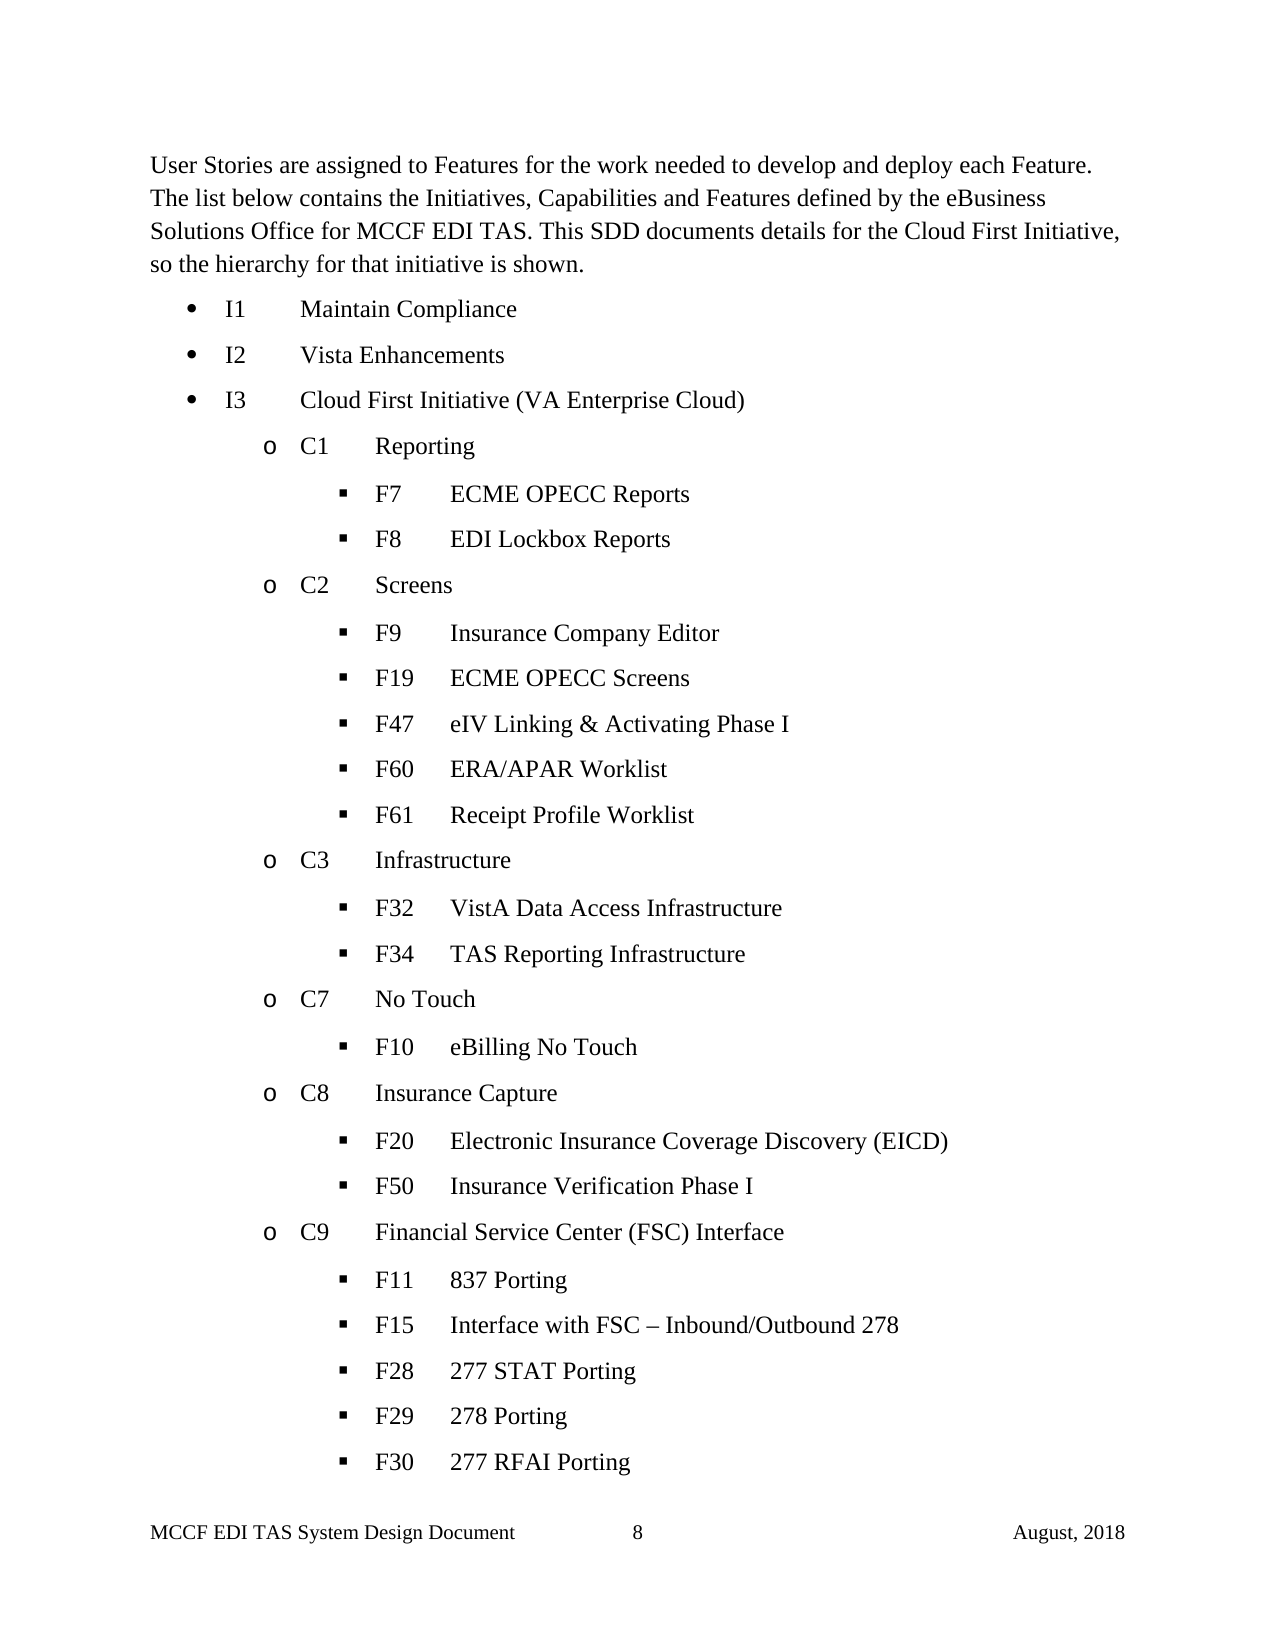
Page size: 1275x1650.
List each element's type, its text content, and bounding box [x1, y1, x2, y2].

list F10 eBilling No Touch [337, 1032, 1125, 1061]
list F32 VistA Data Access Infrastructure [337, 893, 1125, 922]
list C3 Infrastructure [262, 846, 1125, 876]
list F7 ECME OPECC Reports [337, 479, 1125, 508]
list F20 Electronic Insurance Coverage Discovery (EICD) [337, 1126, 1125, 1155]
list I3 Cloud First Initiative (VA Enterprise Cloud) [187, 386, 1125, 414]
list F11 837 Porting [337, 1265, 1125, 1294]
list F19 ECME OPECC Screens [337, 663, 1125, 692]
list F50 Insurance Verification Phase I [337, 1171, 1125, 1200]
list F9 Insurance Company Editor [337, 618, 1125, 647]
list C8 Insurance Capture [262, 1078, 1125, 1109]
list F28 277 STAT Porting [337, 1356, 1125, 1385]
list C1 Reporting [262, 431, 1125, 462]
list F30 277 RFAI Porting [337, 1447, 1125, 1476]
list I2 Vista Enhancements [187, 340, 1125, 369]
list F34 TAS Reporting Infrastructure [337, 939, 1125, 968]
list C9 Financial Service Center (FSC) Interface [262, 1217, 1125, 1248]
list F61 Receipt Profile Worklist [337, 800, 1125, 829]
list I1 Maintain Compliance [187, 294, 1125, 323]
list C2 Screens [262, 570, 1125, 601]
list F29 278 Porting [337, 1401, 1125, 1430]
list F15 Interface with FSC – Inbound/Outbound 278 [337, 1310, 1125, 1339]
list F8 EDI Lockbox Reports [337, 524, 1125, 553]
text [150, 150, 1125, 278]
list F60 ERA/APAR Worklist [337, 754, 1125, 783]
list C7 No Touch [262, 984, 1125, 1015]
list F47 eIV Linking & Activating Phase I [337, 709, 1125, 738]
